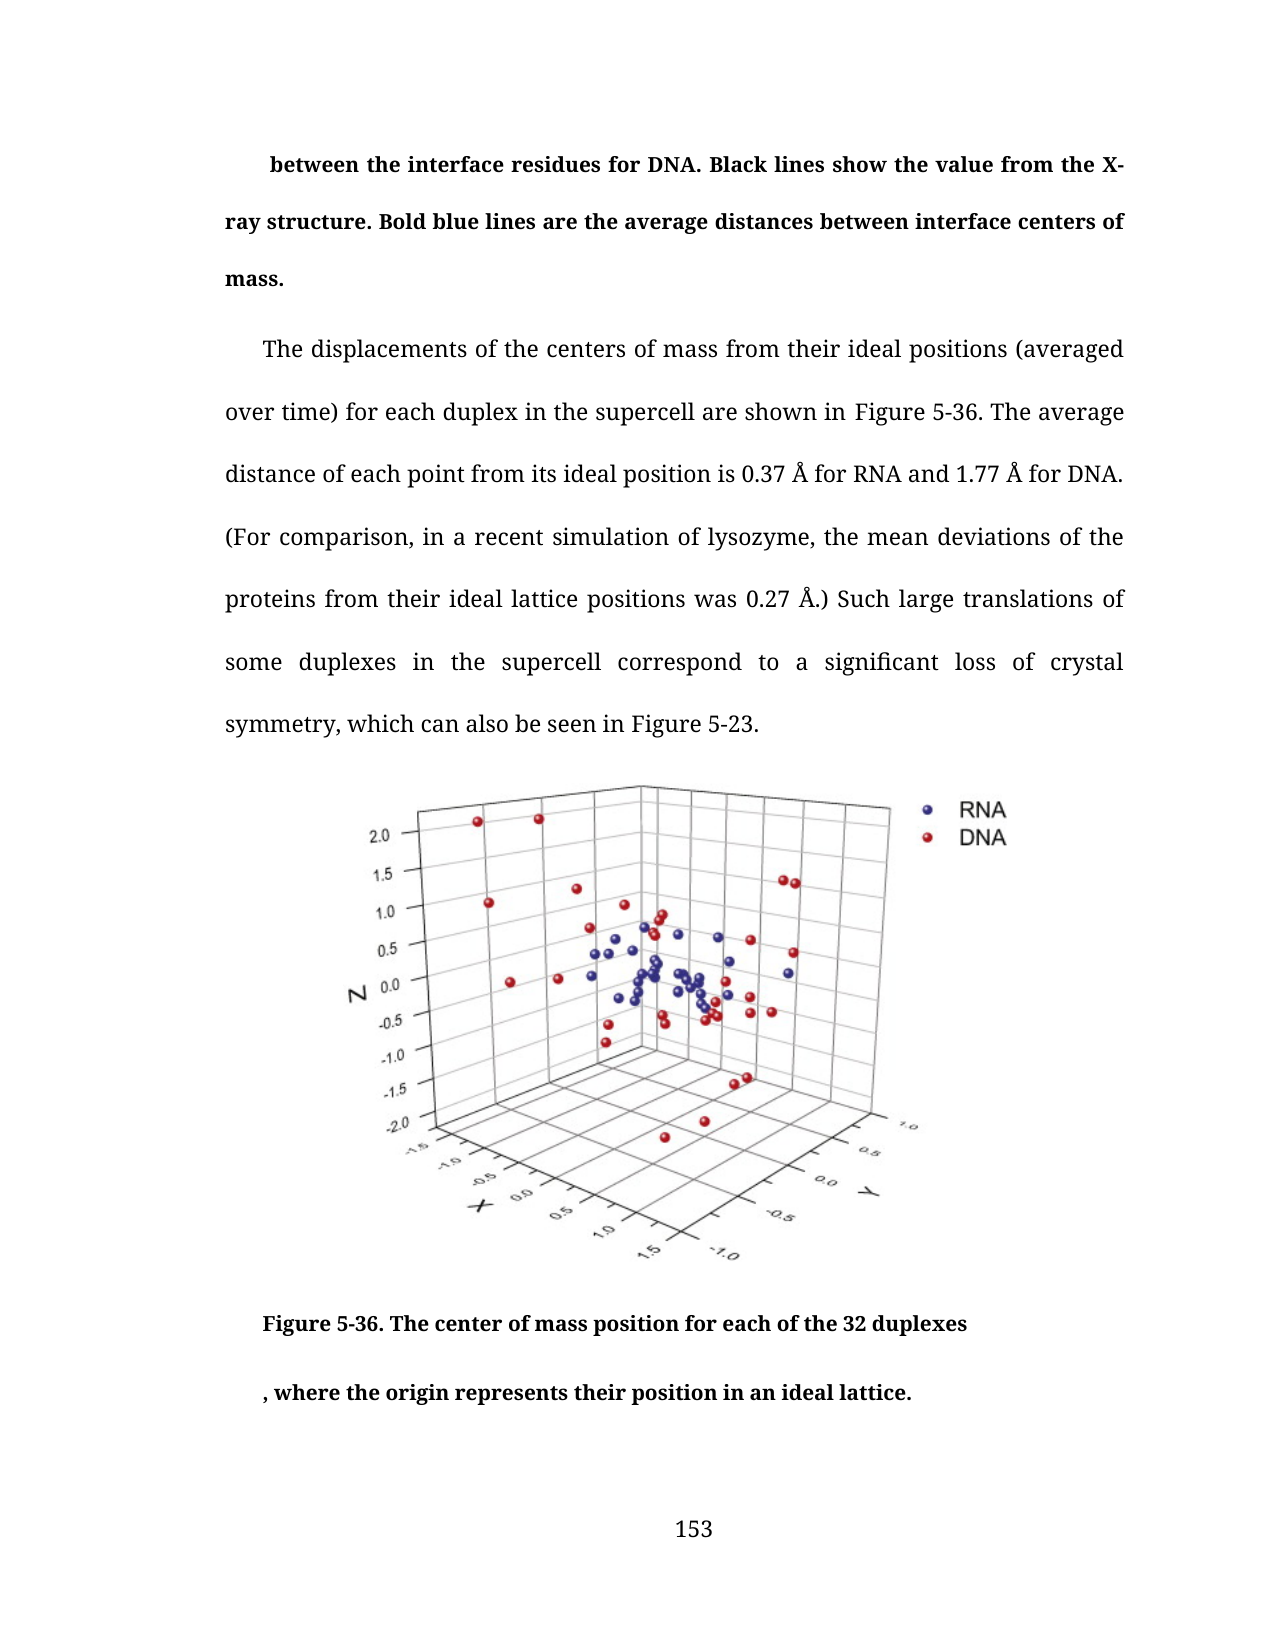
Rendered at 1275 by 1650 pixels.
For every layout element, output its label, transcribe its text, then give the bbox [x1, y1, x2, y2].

text between the interface residues for DNA. Black lines show the value from the X-ray structure. Bold blue lines are the average distances between interface centers of mass. [225, 150, 1125, 292]
picture [343, 783, 1007, 1265]
text , where the origin represents their position in an ideal lattice. [225, 1378, 1125, 1407]
